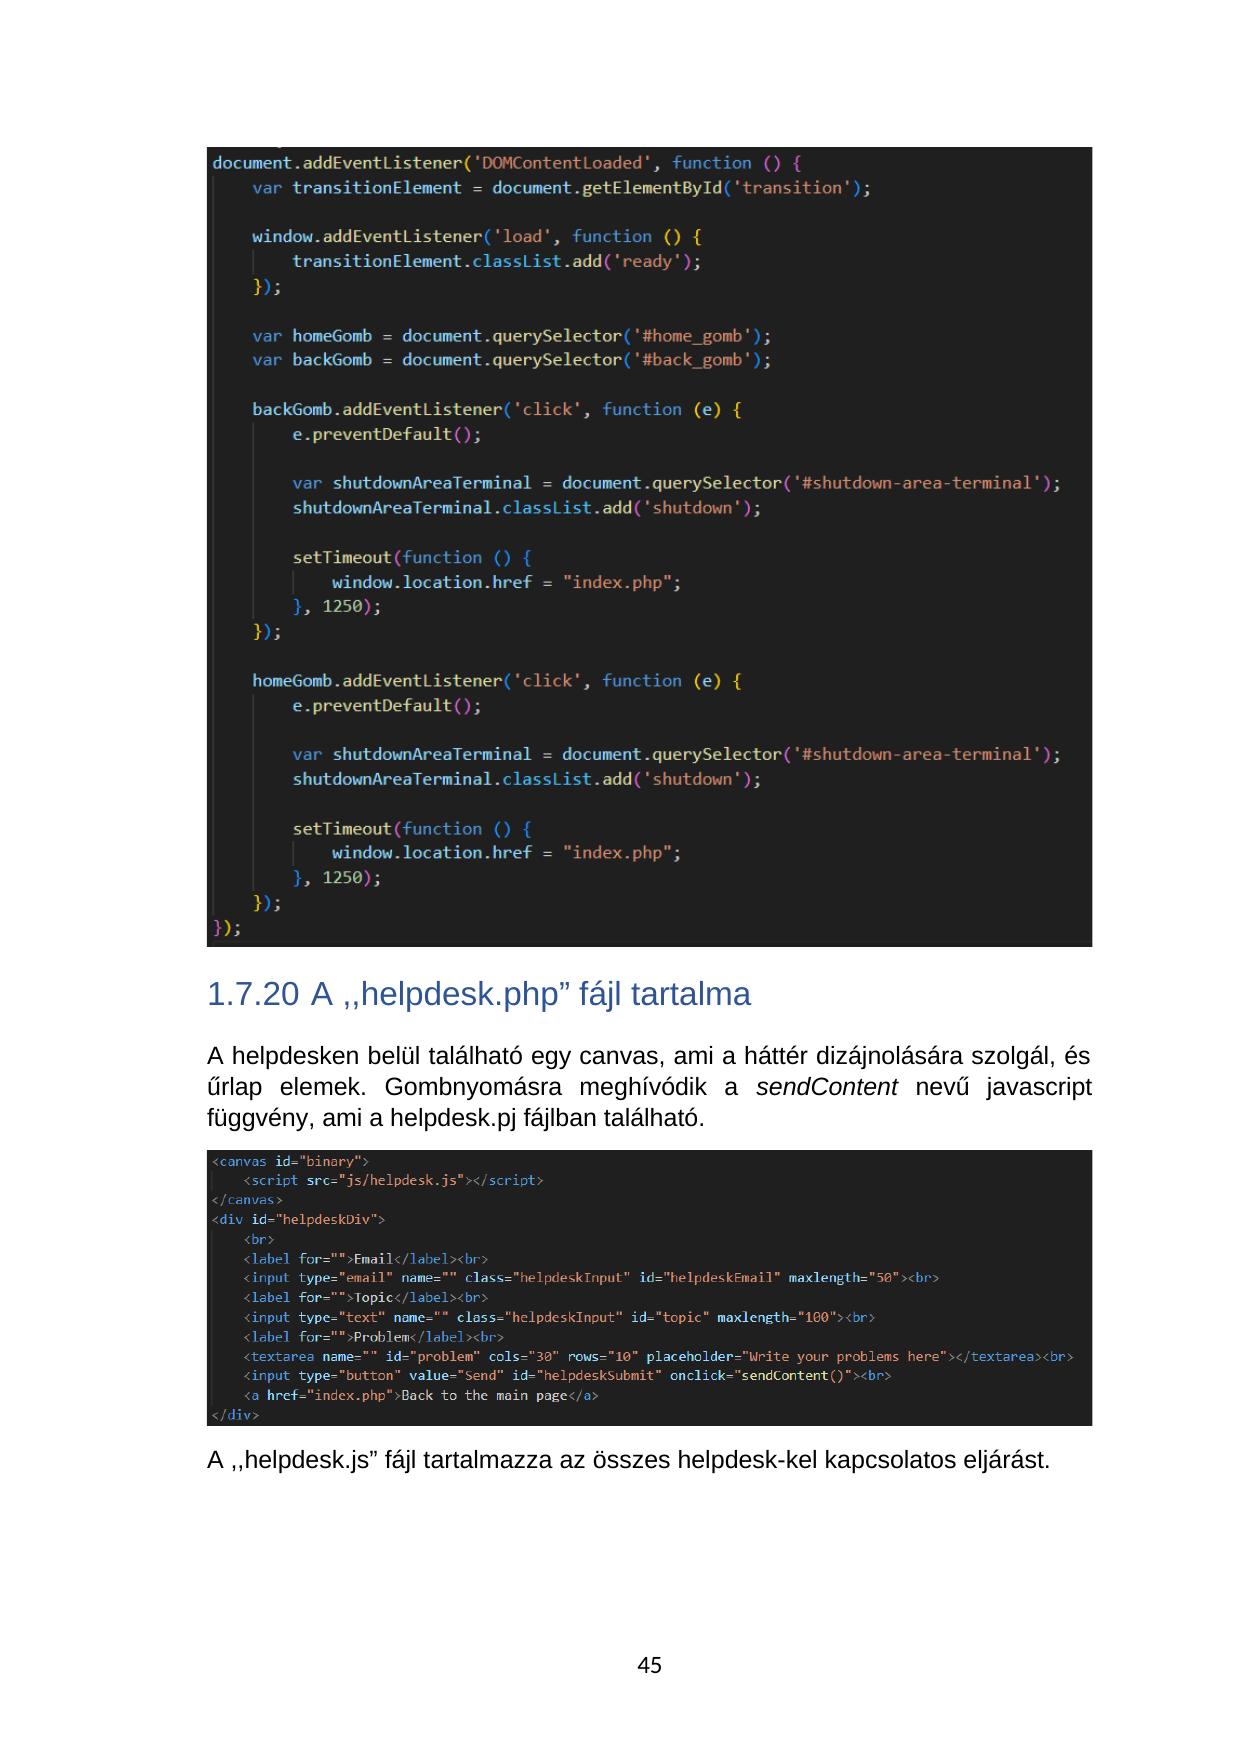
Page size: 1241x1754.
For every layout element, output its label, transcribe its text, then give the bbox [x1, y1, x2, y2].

text A ,,helpdesk.js” fájl tartalmazza az összes helpdesk-kel kapcsolatos eljárást. [207, 1445, 1092, 1474]
picture [206, 1150, 1093, 1426]
text A helpdesken belül található egy canvas, ami a háttér dizájnolására szolgál, és űrlap elemek. Gombnyomásra meghívódik a sendContent nevű javascript függvény, ami a helpdesk.pj fájlban található. [207, 1041, 1092, 1132]
picture [206, 147, 1093, 947]
subtitle A ,,helpdesk.php” fájl tartalma [207, 974, 1092, 1013]
